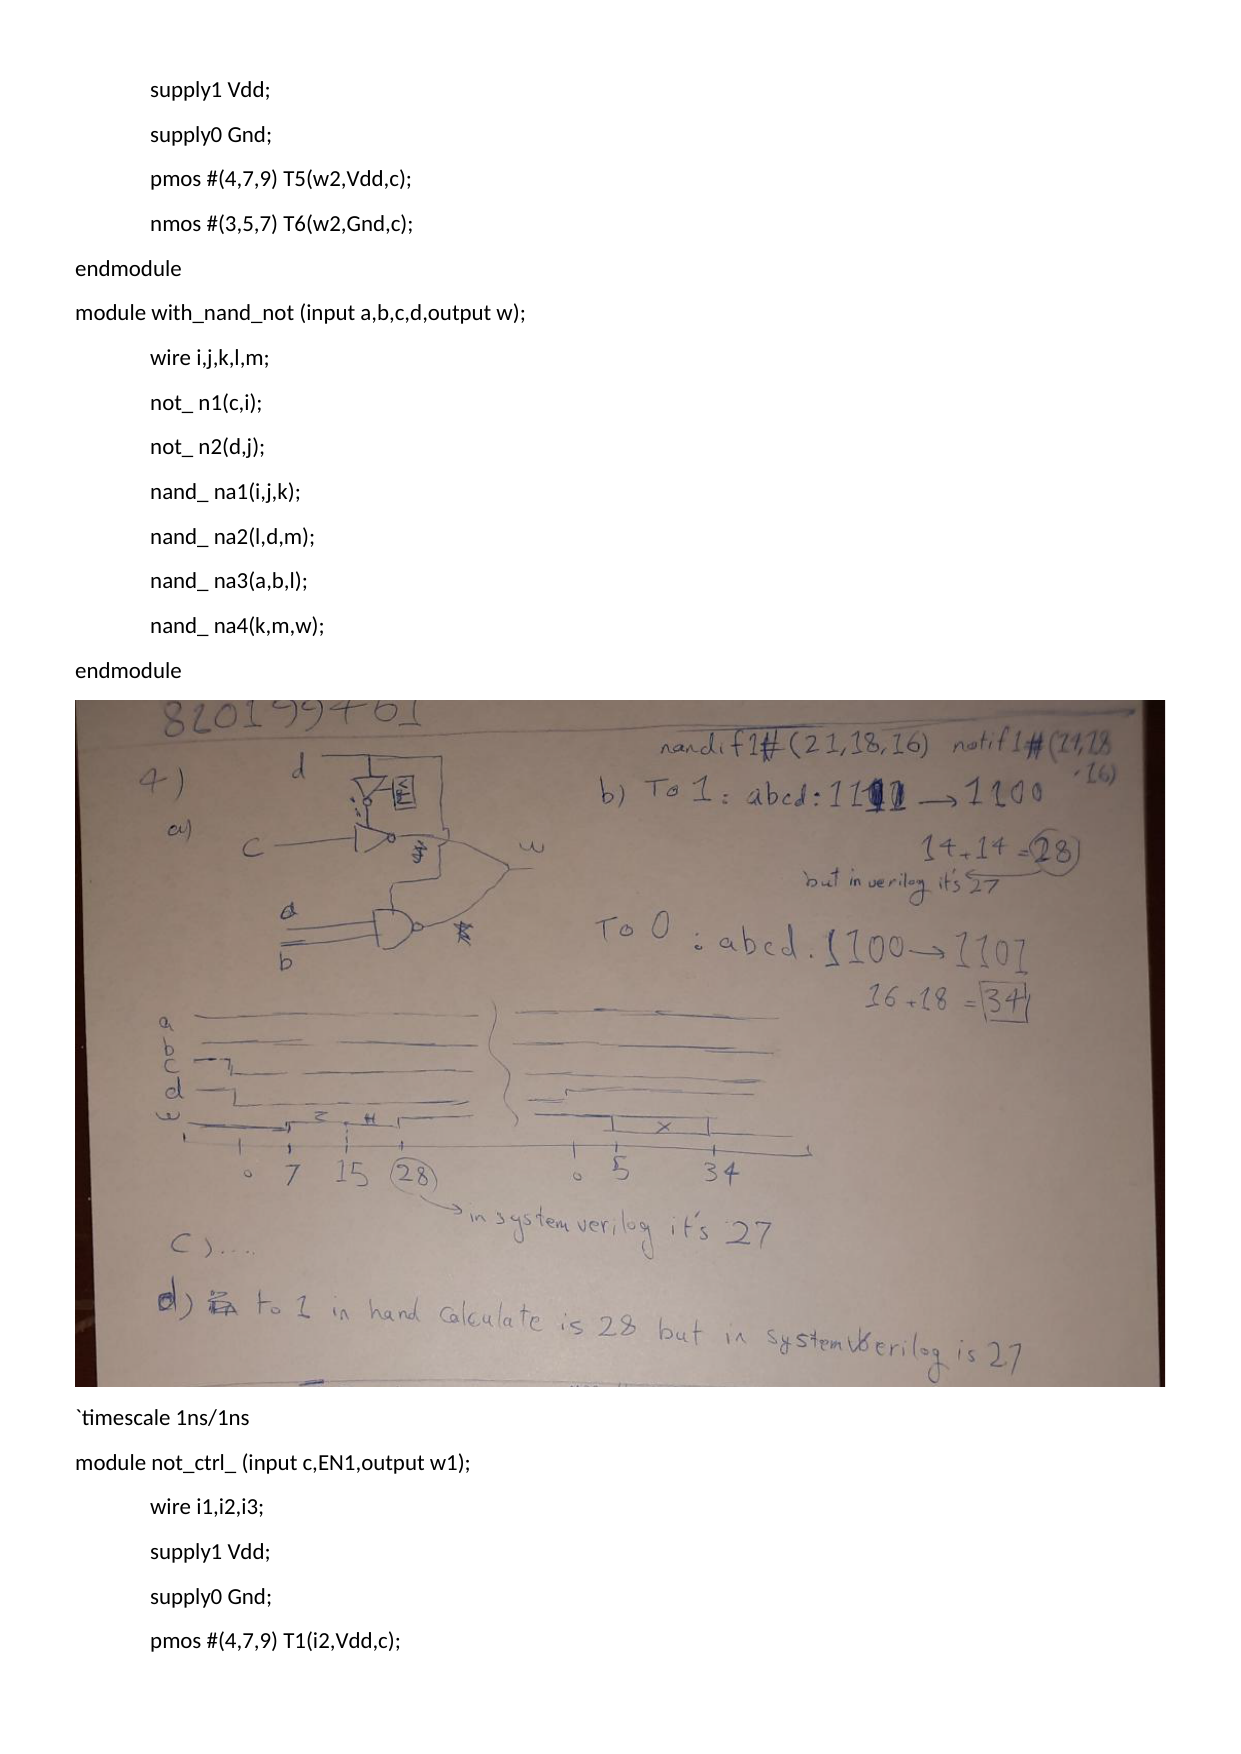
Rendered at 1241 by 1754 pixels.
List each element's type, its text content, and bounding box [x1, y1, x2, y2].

text not_ n2(d,j); [75, 432, 1165, 461]
text wire i1,i2,i3; [75, 1492, 1165, 1520]
text nand_ na4(k,m,w); [75, 611, 1165, 639]
text supply1 Vdd; [75, 1537, 1165, 1565]
text module with_nand_not (input a,b,c,d,output w); [75, 298, 1165, 326]
text module not_ctrl_ (input c,EN1,output w1); [75, 1448, 1165, 1476]
text `timescale 1ns/1ns [75, 1403, 1165, 1431]
text wire i,j,k,l,m; [75, 343, 1165, 371]
text supply0 Gnd; [75, 1582, 1165, 1610]
text nand_ na3(a,b,l); [75, 567, 1165, 594]
text nand_ na2(l,d,m); [75, 522, 1165, 550]
text endmodule [75, 254, 1165, 282]
text supply0 Gnd; [75, 120, 1165, 148]
text not_ n1(c,i); [75, 388, 1165, 416]
text nand_ na1(i,j,k); [75, 477, 1165, 505]
text nmos #(3,5,7) T6(w2,Gnd,c); [75, 209, 1165, 237]
text pmos #(4,7,9) T5(w2,Vdd,c); [75, 164, 1165, 192]
text endmodule [75, 656, 1165, 684]
text supply1 Vdd; [75, 75, 1165, 103]
text pmos #(4,7,9) T1(i2,Vdd,c); [75, 1626, 1165, 1654]
